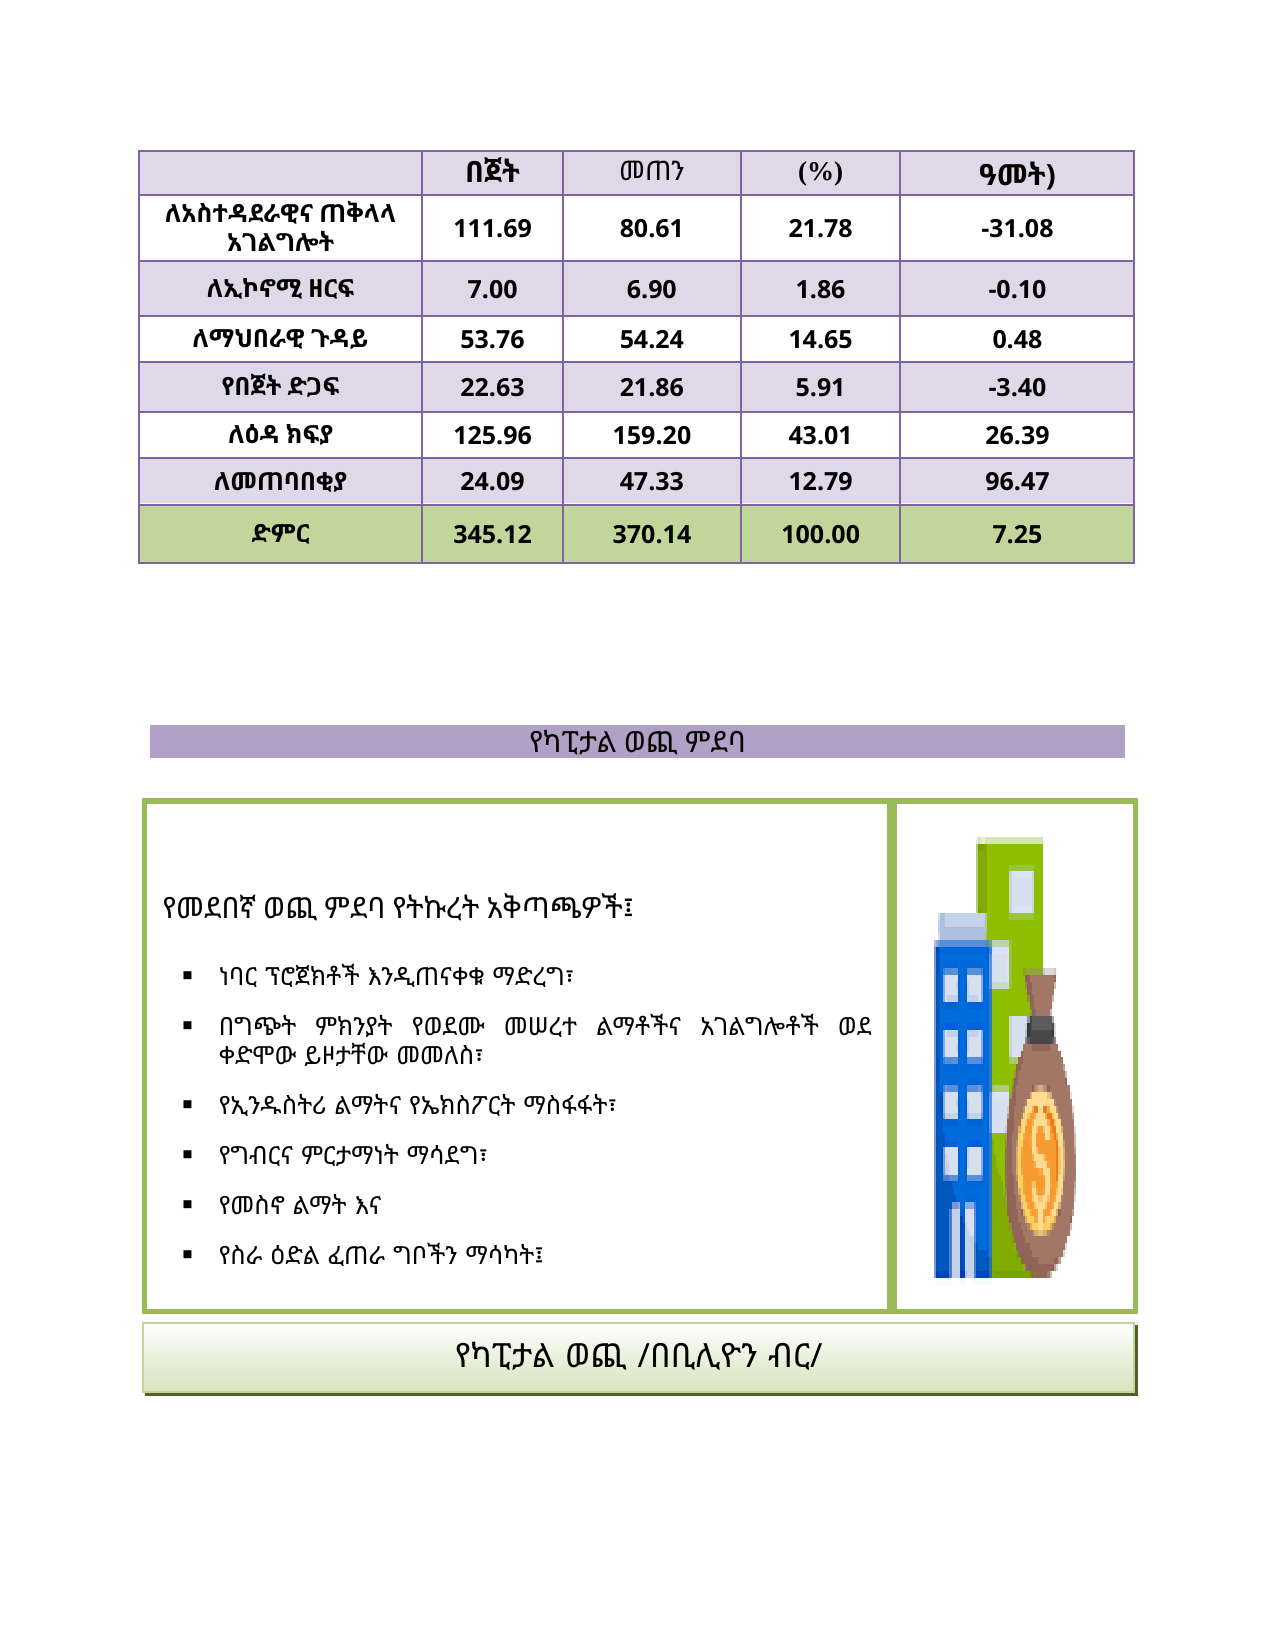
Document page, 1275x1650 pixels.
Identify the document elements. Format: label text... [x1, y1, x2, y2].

table_cell 12.79 [742, 459, 899, 503]
table_cell ለኢኮኖሚ ዘርፍ [140, 262, 421, 315]
table_cell ለመጠባበቂያ [140, 459, 421, 503]
table_cell ለዕዳ ክፍያ [140, 413, 421, 457]
table_cell 54.24 [564, 317, 740, 361]
table_cell በመቶኛ ድርሻ (%) [742, 152, 899, 194]
table_cell 22.63 [423, 363, 562, 411]
table_cell 5.91 [742, 363, 899, 411]
table_cell 96.47 [901, 459, 1133, 503]
table_cell 111.69 [423, 196, 562, 260]
list የካፒታል ወጪ ምደባ [150, 725, 1125, 758]
table_cell 6.90 [564, 262, 740, 315]
table_cell 21.86 [564, 363, 740, 411]
table_cell 47.33 [564, 459, 740, 503]
table_cell -3.40 [901, 363, 1133, 411]
table_cell -0.10 [901, 262, 1133, 315]
table_cell ድምር [140, 506, 421, 562]
table_cell -31.08 [901, 196, 1133, 260]
table_cell 159.20 [564, 413, 740, 457]
table_cell 53.76 [423, 317, 562, 361]
table_cell ለማህበራዊ ጉዳይ [140, 317, 421, 361]
table_cell 345.12 [423, 506, 562, 562]
table_cell መጠን [564, 152, 740, 194]
picture [912, 811, 1122, 1296]
table_cell 14.65 [742, 317, 899, 361]
table_cell 7.25 [901, 506, 1133, 562]
table_cell 24.09 [423, 459, 562, 503]
table_cell 1.86 [742, 262, 899, 315]
table_cell 43.01 [742, 413, 899, 457]
table_cell 21.78 [742, 196, 899, 260]
table_cell 7.00 [423, 262, 562, 315]
table_cell 100.00 [742, 506, 899, 562]
table_cell 370.14 [564, 506, 740, 562]
table_cell 125.96 [423, 413, 562, 457]
table_cell ለአስተዳደራዊና ጠቅላላ አገልግሎት [140, 196, 421, 260]
table_cell 26.39 [901, 413, 1133, 457]
table_cell 0.48 [901, 317, 1133, 361]
table_cell 80.61 [564, 196, 740, 260]
table_cell የበጀት ድጋፍ [140, 363, 421, 411]
